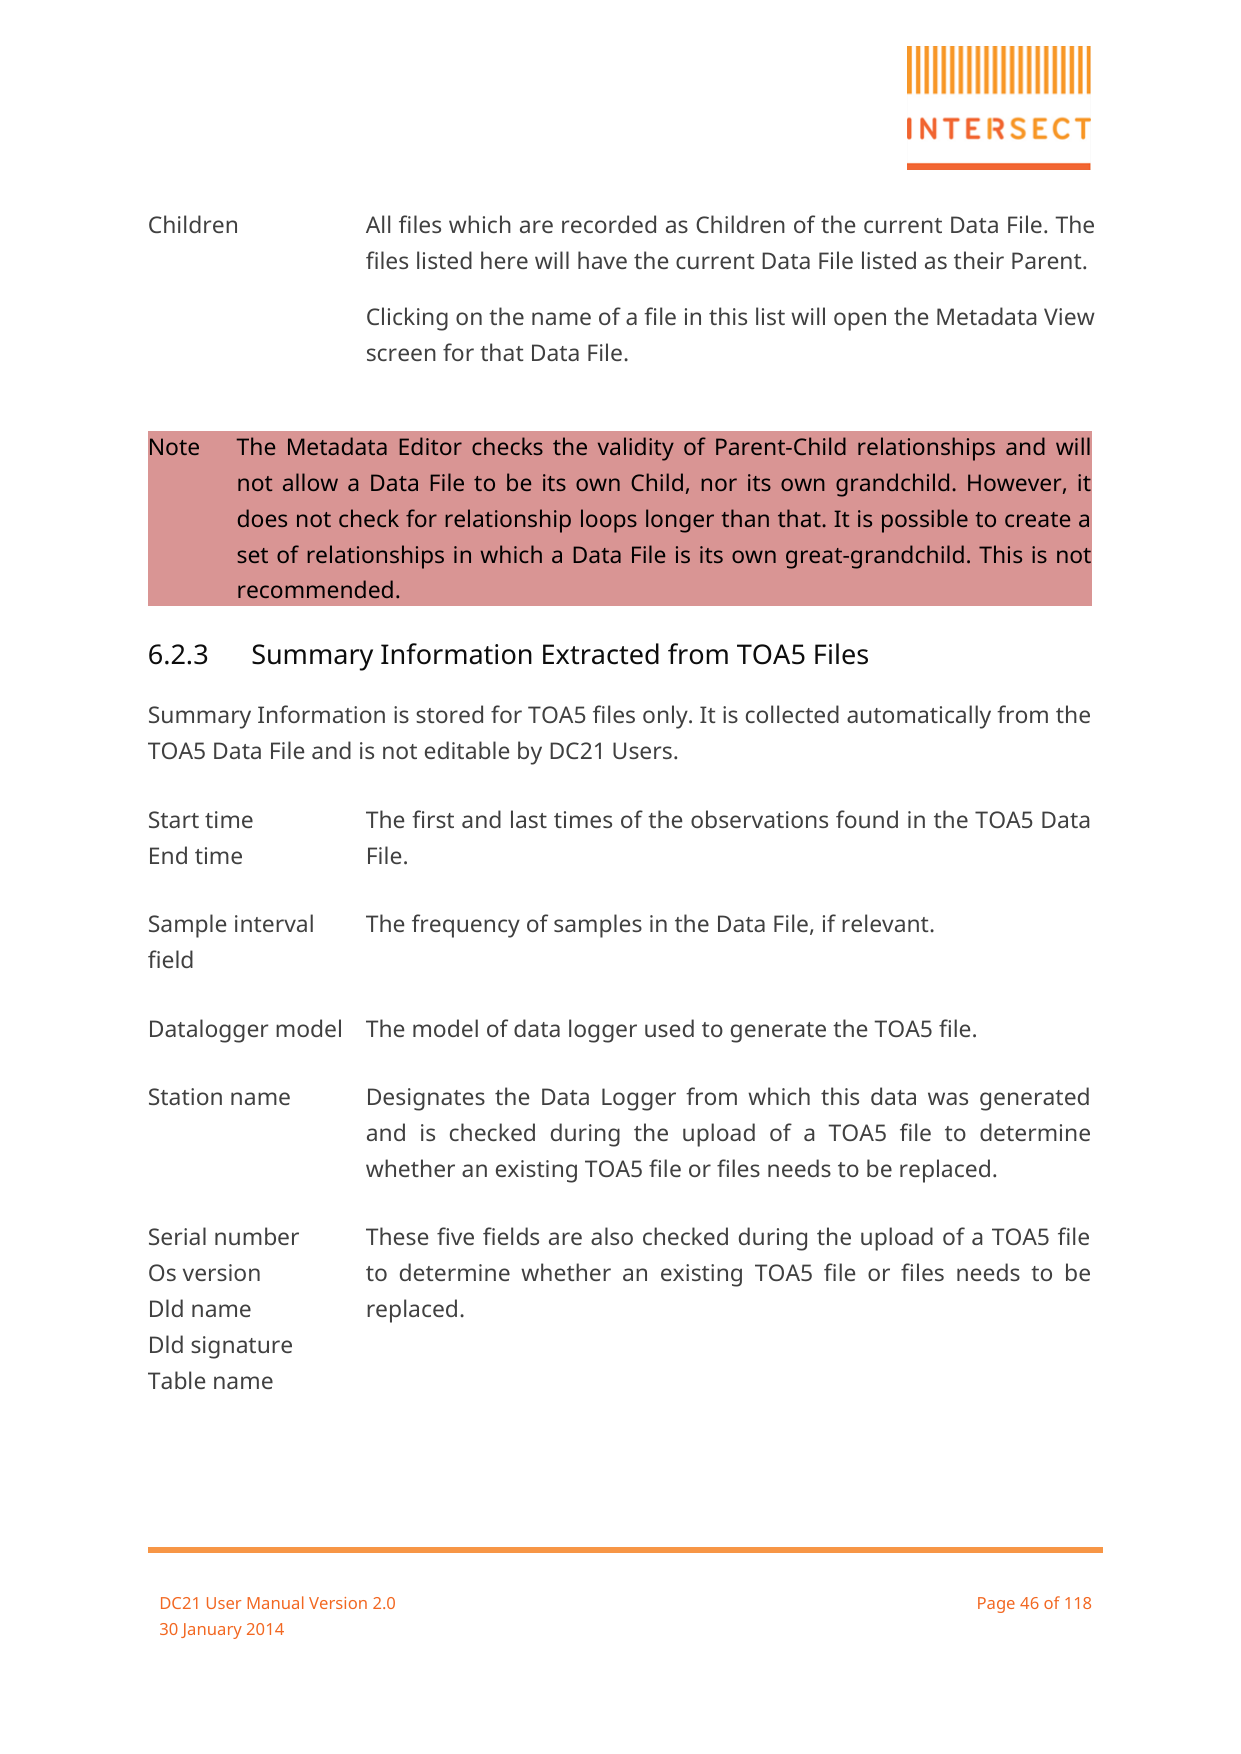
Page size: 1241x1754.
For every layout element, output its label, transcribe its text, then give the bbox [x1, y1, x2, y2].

table_cell Designates the Data Logger from which this data was generated and is checked during the upload of a TOA5 file to determine whether an existing TOA5 file or files needs to be replaced. [354, 1069, 1103, 1209]
table_cell All files which are recorded as Children of the current Data File. The files listed here will have the current Data File listed as their Parent. Clicking on the name of a file in this list will open the Metadata View screen for that Data File. [354, 196, 1107, 393]
table_header Start time End time [136, 791, 354, 896]
subtitle Summary Information Extracted from TOA5 Files [148, 635, 1092, 672]
table_cell These five fields are also checked during the upload of a TOA5 file to determine whether an existing TOA5 file or files needs to be replaced. [354, 1209, 1103, 1421]
picture [905, 44, 1093, 172]
text Summary Information is stored for TOA5 files only. It is collected automatically from the TOA5 Data File and is not editable by DC21 Users. [148, 699, 1092, 766]
table_cell Datalogger model [136, 1000, 354, 1068]
text Note The Metadata Editor checks the validity of Parent-Child relationships and will not allow a Data File to be its own Child, nor its own grandchild. However, it does not check for relationship loops longer than that. It is possible to create a set of relationships in which a Data File is its own great-grandchild. This is not recommended. [148, 431, 1092, 606]
table_cell The model of data logger used to generate the TOA5 file. [354, 1000, 1103, 1068]
table_cell The frequency of samples in the Data File, if relevant. [354, 896, 1103, 1000]
table_cell Children [136, 196, 354, 393]
table_cell Station name [136, 1069, 354, 1209]
table_cell Sample interval field [136, 896, 354, 1000]
table_header The first and last times of the observations found in the TOA5 Data File. [354, 791, 1103, 896]
table_cell Serial number Os version Dld name Dld signature Table name [136, 1209, 354, 1421]
